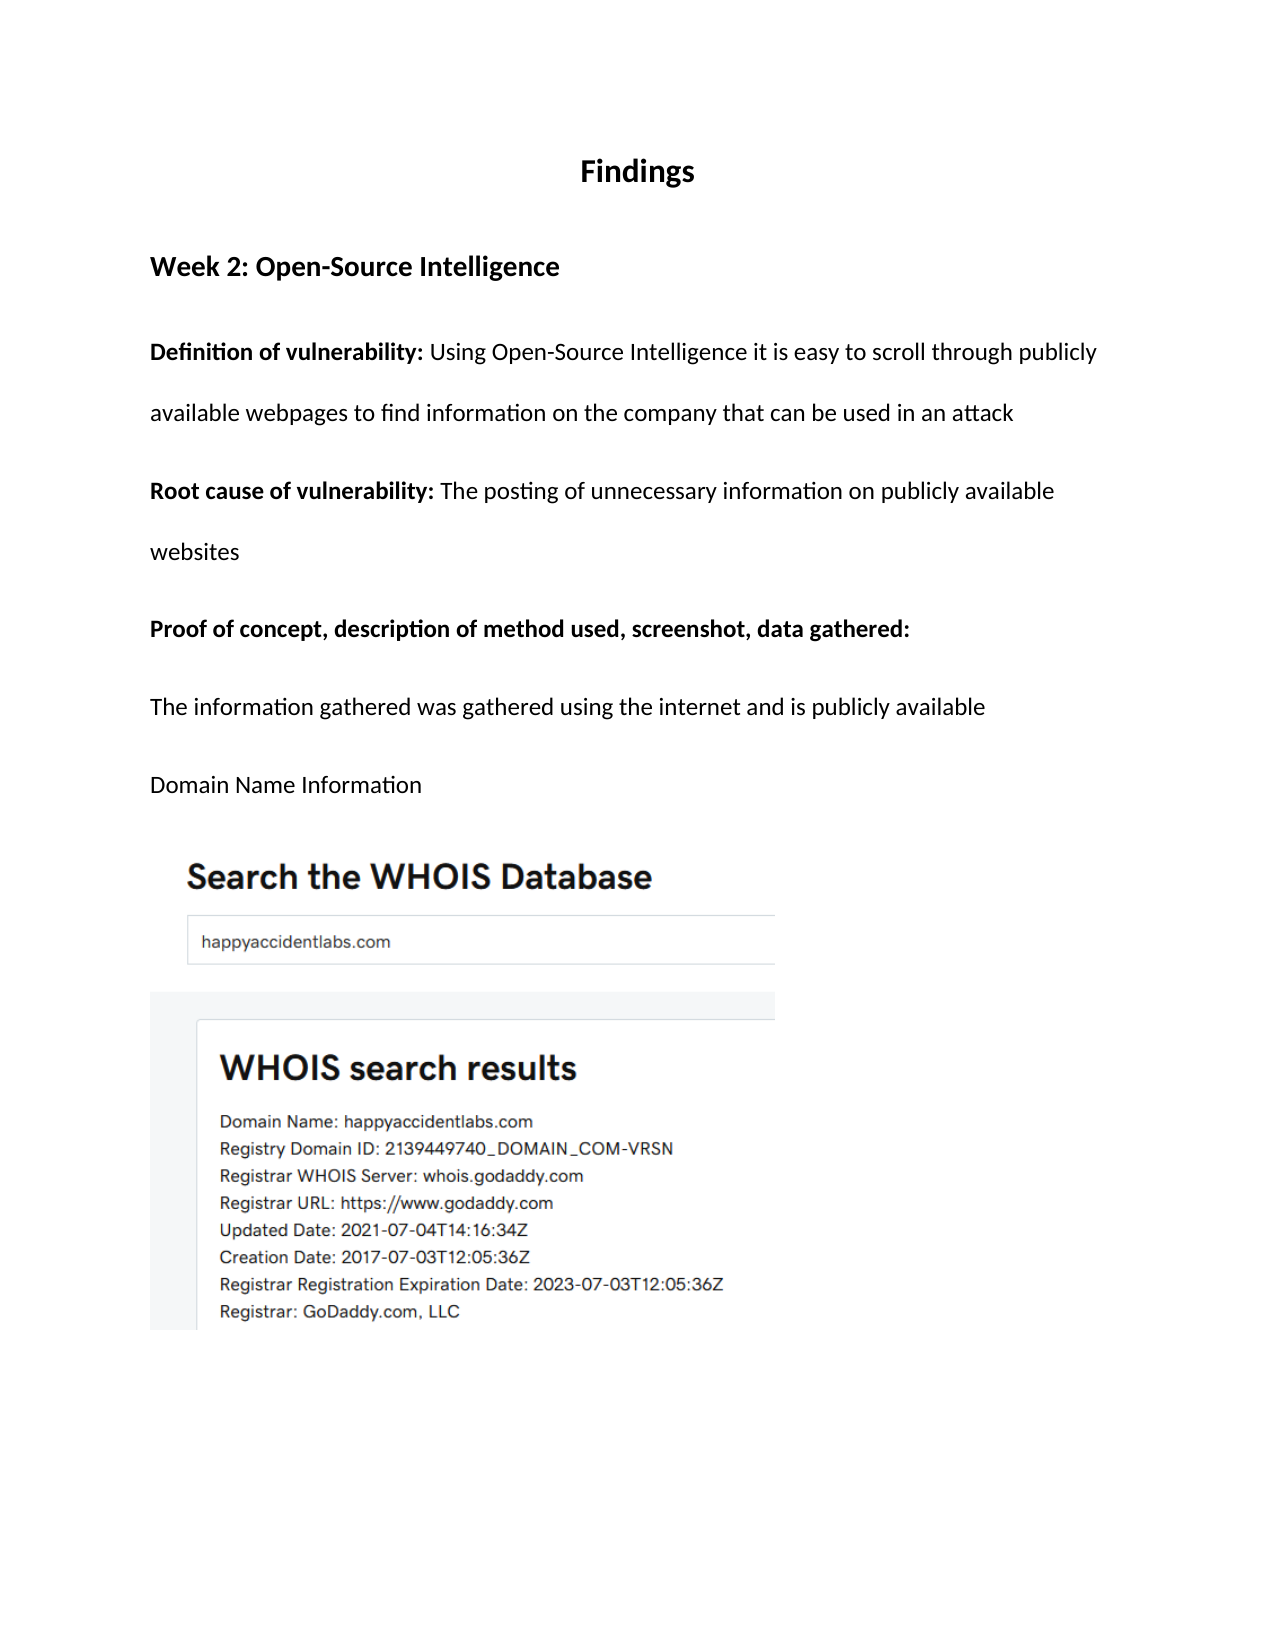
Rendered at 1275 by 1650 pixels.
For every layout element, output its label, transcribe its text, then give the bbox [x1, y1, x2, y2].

text Proof of concept, description of method used, screenshot, data gathered: [150, 613, 1125, 644]
text The information gathered was gathered using the internet and is publicly available [150, 691, 1125, 722]
text Domain Name Information [150, 769, 1125, 799]
text Definition of vulnerability: Using Open-Source Intelligence it is easy to scroll through publicly available webpages to find information on the company that can be used in an attack [150, 336, 1125, 428]
text Findings [150, 150, 1125, 191]
text Root cause of vulnerability: The posting of unnecessary information on publicly available websites [150, 475, 1125, 566]
picture [150, 846, 775, 1330]
text Week 2: Open-Source Intelligence [150, 248, 1125, 284]
